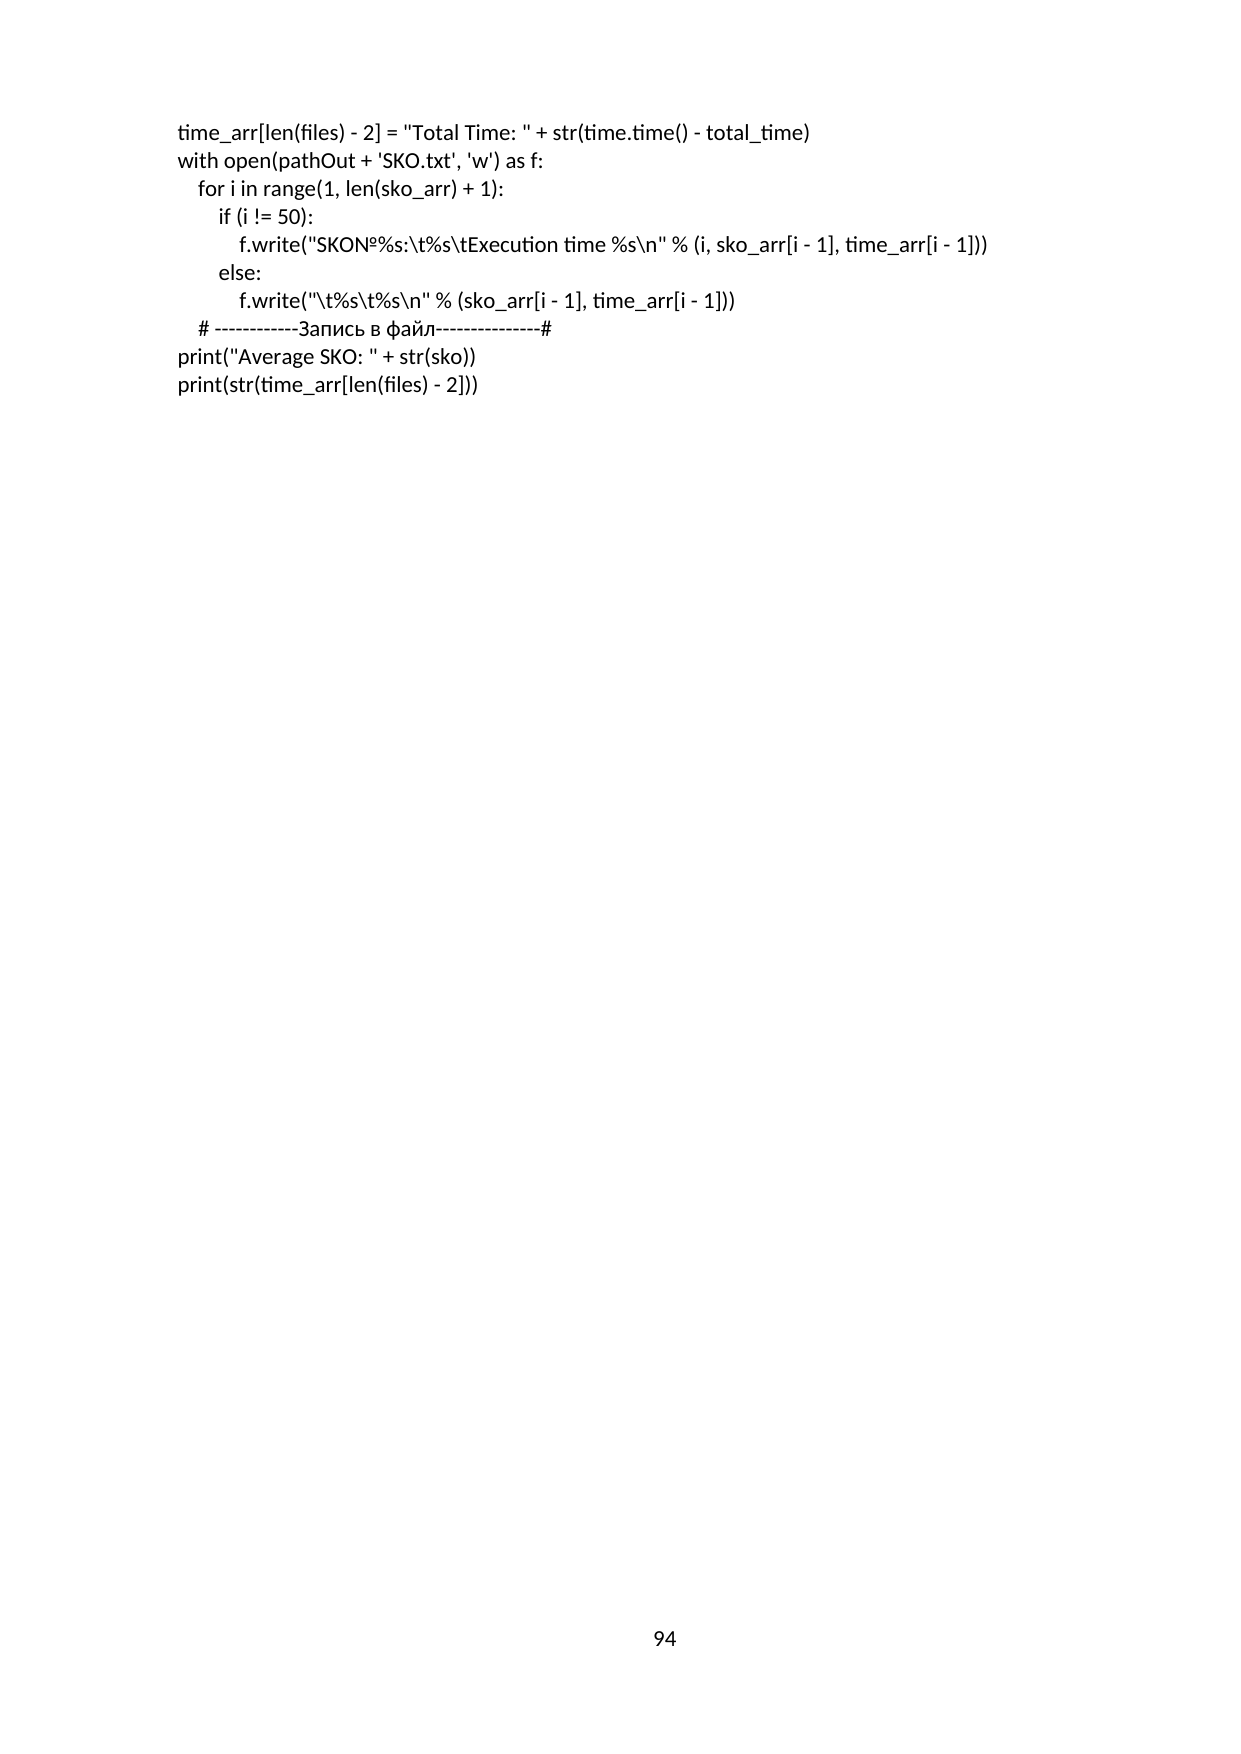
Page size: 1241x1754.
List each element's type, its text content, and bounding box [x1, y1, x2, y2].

text f.write("SKO№%s:\t%s\tExecution time %s\n" % (i, sko_arr[i - 1], time_arr[i - 1])) [177, 230, 1152, 258]
text if (i != 50): [177, 202, 1152, 230]
text time_arr[len(files) - 2] = "Total Time: " + str(time.time() - total_time) [177, 118, 1152, 146]
text # ------------Запись в файл---------------# [177, 314, 1152, 342]
text for i in range(1, len(sko_arr) + 1): [177, 174, 1152, 202]
text with open(pathOut + 'SKO.txt', 'w') as f: [177, 146, 1152, 174]
text f.write("\t%s\t%s\n" % (sko_arr[i - 1], time_arr[i - 1])) [177, 286, 1152, 314]
text print(str(time_arr[len(files) - 2])) [177, 370, 1152, 398]
text print("Average SKO: " + str(sko)) [177, 342, 1152, 370]
text else: [177, 258, 1152, 286]
